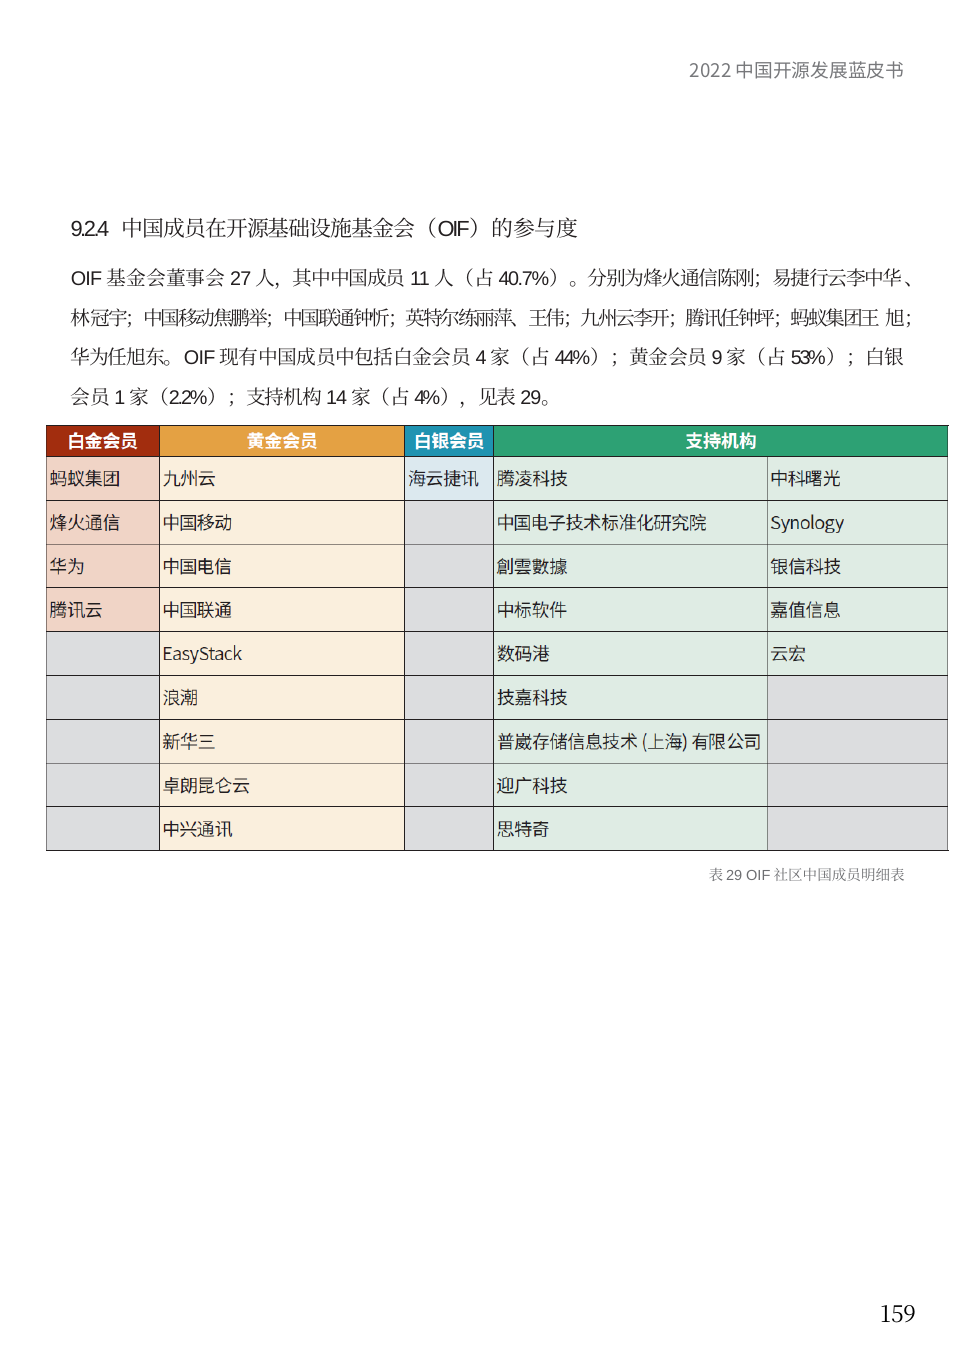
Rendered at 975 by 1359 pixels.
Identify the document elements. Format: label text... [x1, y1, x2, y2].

picture [43, 422, 951, 852]
text OIF基金会董事会27人，其中中国成员11人（占40.7%）。分别为烽火通信陈刚；易捷行云李中华、林冠宇；中国移动焦鹏举；中国联通钟忻；英特尔练丽萍、王伟；九州云李开；腾讯任钟坪；蚂蚁集团王旭；华为任旭东。OIF现有中国成员中包括白金会员4家（占44%）；黄金会员9家（占53%）；白银会员1家（2.2%）；支持机构14家（占4%），见表29。 [71, 262, 905, 410]
text 表29 OIF社区中国成员明细表 [44, 863, 904, 884]
subtitle 中国成员在开源基础设施基金会（OIF）的参与度 [70, 211, 950, 243]
